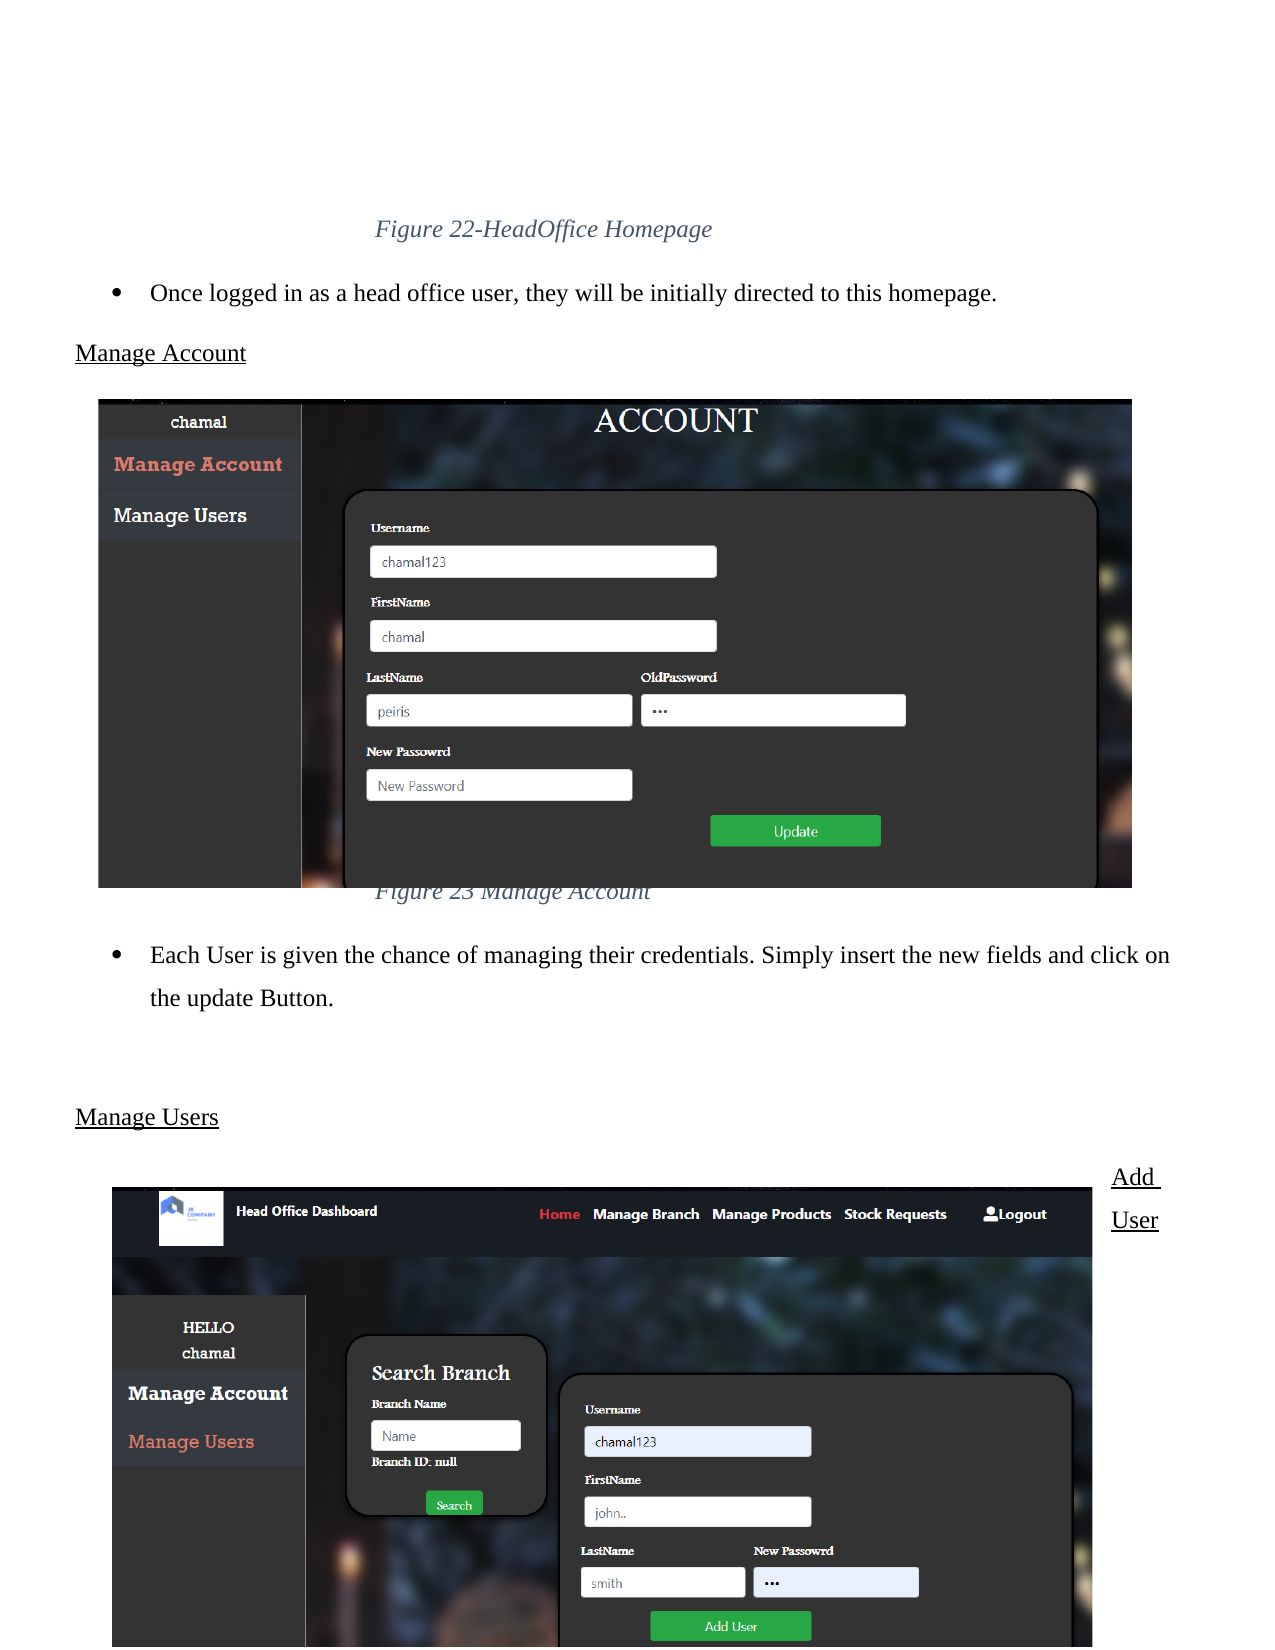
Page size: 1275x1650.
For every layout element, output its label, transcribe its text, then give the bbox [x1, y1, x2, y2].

text Figure 23 Manage Account [75, 876, 1200, 904]
picture [111, 1187, 1092, 1647]
text Figure 22-HeadOffice Homepage [300, 214, 1200, 243]
list Once logged in as a head office user, they will be initially directed to this homepage. [112, 278, 1200, 307]
subtitle Manage Users [75, 1102, 1200, 1131]
picture [97, 399, 1131, 887]
subtitle Manage Account [75, 338, 1200, 366]
subtitle Add User [75, 1162, 1200, 1234]
list Each User is given the chance of managing their credentials. Simply insert the new fields and click on the update Button. [112, 940, 1200, 1012]
